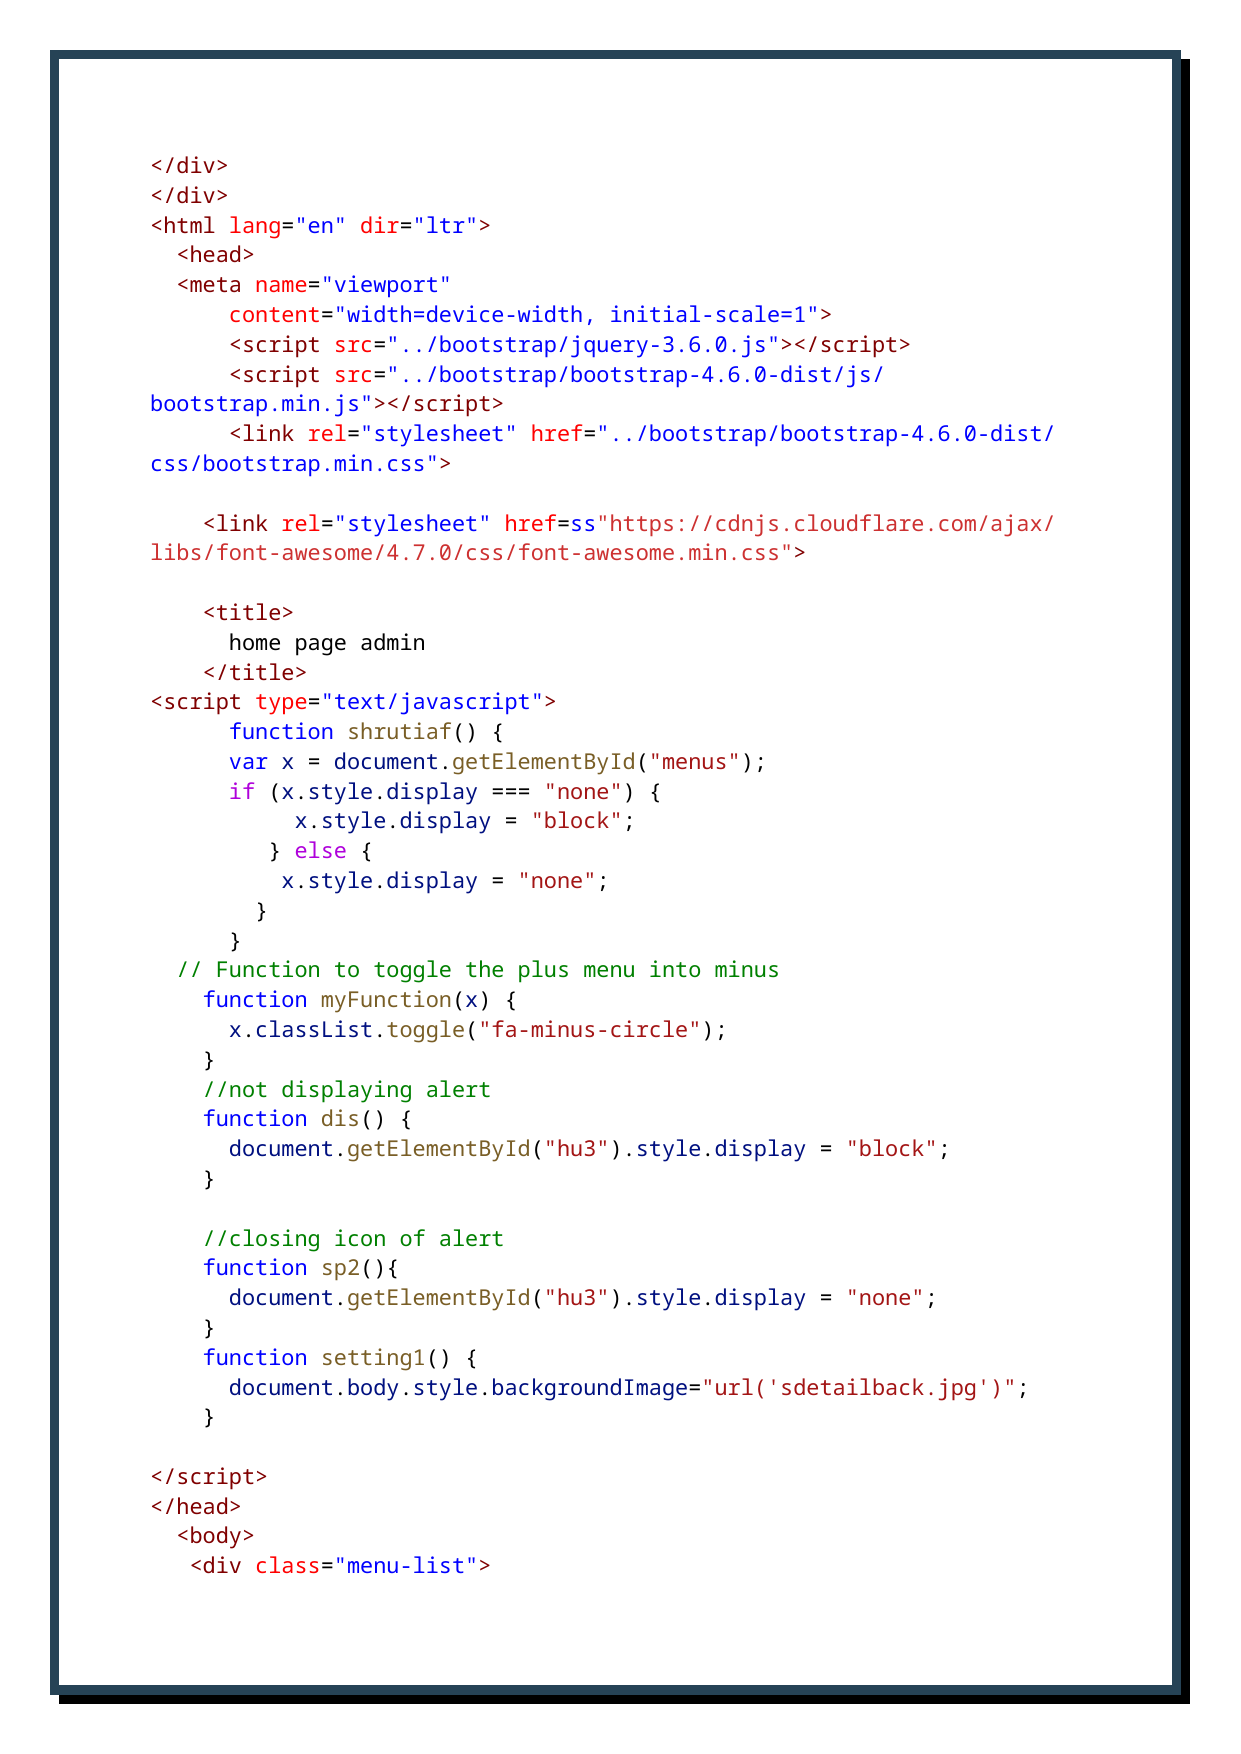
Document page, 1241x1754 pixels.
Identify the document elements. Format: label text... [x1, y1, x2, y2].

text <title> [150, 597, 1081, 627]
text </div> [150, 150, 1081, 180]
text document.getElementById("hu3").style.display = "block"; [150, 1133, 1081, 1163]
text x.classList.toggle("fa-minus-circle"); [150, 1014, 1081, 1044]
text function setting1() { [150, 1342, 1081, 1371]
text </div> [150, 180, 1081, 209]
text x.style.display = "none"; [150, 865, 1081, 895]
text document.body.style.backgroundImage="url('sdetailback.jpg')"; [150, 1371, 1081, 1401]
text var x = document.getElementById("menus"); [150, 746, 1081, 776]
text document.getElementById("hu3").style.display = "none"; [150, 1282, 1081, 1312]
text } [150, 1163, 1081, 1193]
text home page admin [150, 627, 1081, 656]
text </head> [150, 1491, 1081, 1520]
text <head> [150, 239, 1081, 269]
text //closing icon of alert [150, 1222, 1081, 1252]
text <script type="text/javascript"> [150, 686, 1081, 716]
text } [150, 1312, 1081, 1342]
text <script src="../bootstrap/bootstrap-4.6.0-dist/js/bootstrap.min.js"></script> [150, 358, 1081, 418]
text } [150, 924, 1081, 954]
text <link rel="stylesheet" href=ss"https://cdnjs.cloudflare.com/ajax/libs/font-awesome/4.7.0/css/font-awesome.min.css"> [150, 507, 1081, 567]
text <html lang="en" dir="ltr"> [150, 209, 1081, 239]
text </script> [150, 1461, 1081, 1491]
text <link rel="stylesheet" href="../bootstrap/bootstrap-4.6.0-dist/css/bootstrap.min.css"> [150, 418, 1081, 478]
text <script src="../bootstrap/jquery-3.6.0.js"></script> [150, 329, 1081, 358]
text } else { [150, 835, 1081, 865]
text } [150, 1401, 1081, 1431]
text <body> [150, 1520, 1081, 1550]
text <meta name="viewport" [150, 269, 1081, 299]
text x.style.display = "block"; [150, 805, 1081, 835]
text if (x.style.display === "none") { [150, 776, 1081, 805]
text function myFunction(x) { [150, 984, 1081, 1014]
text function shrutiaf() { [150, 716, 1081, 746]
text } [150, 1044, 1081, 1073]
text </title> [150, 656, 1081, 686]
text <div class="menu-list"> [150, 1550, 1081, 1580]
text } [150, 895, 1081, 924]
text content="width=device-width, initial-scale=1"> [150, 299, 1081, 329]
text // Function to toggle the plus menu into minus [150, 954, 1081, 984]
text function dis() { [150, 1103, 1081, 1133]
text //not displaying alert [150, 1073, 1081, 1103]
text function sp2(){ [150, 1252, 1081, 1282]
